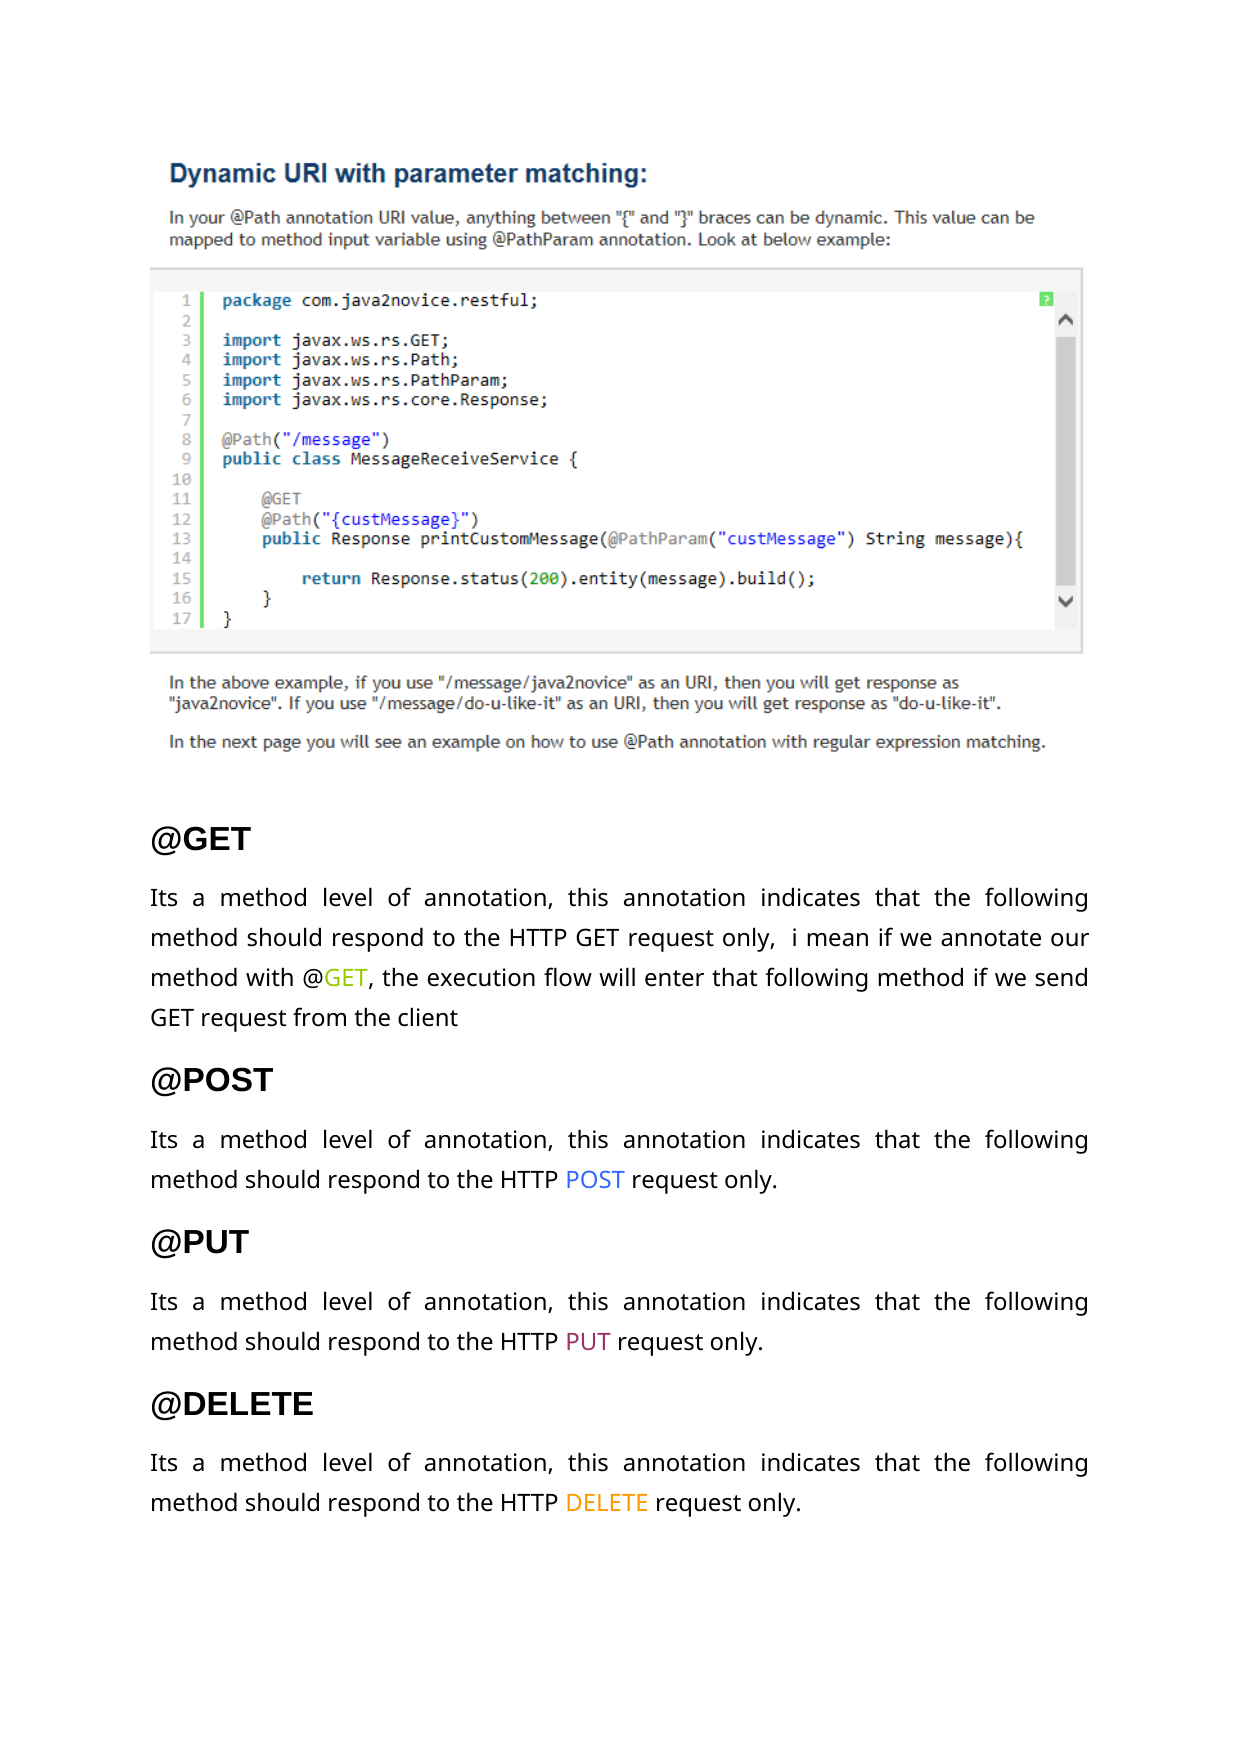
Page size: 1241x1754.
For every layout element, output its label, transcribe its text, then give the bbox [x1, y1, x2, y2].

subtitle @POST [150, 1060, 1090, 1099]
text Its a method level of annotation, this annotation indicates that the following method should respond to the HTTP DELETE request only. [150, 1439, 1090, 1519]
subtitle @PUT [150, 1222, 1090, 1261]
text Its a method level of annotation, this annotation indicates that the following method should respond to the HTTP POST request only. [150, 1116, 1090, 1196]
text Its a method level of annotation, this annotation indicates that the following method should respond to the HTTP GET request only, i mean if we annotate our method with @GET, the execution flow will enter that following method if we send GET request from the client [150, 874, 1090, 1034]
picture [150, 150, 1091, 793]
text Its a method level of annotation, this annotation indicates that the following method should respond to the HTTP PUT request only. [150, 1277, 1090, 1357]
subtitle @DELETE [150, 1384, 1090, 1422]
subtitle @GET [150, 819, 1090, 857]
